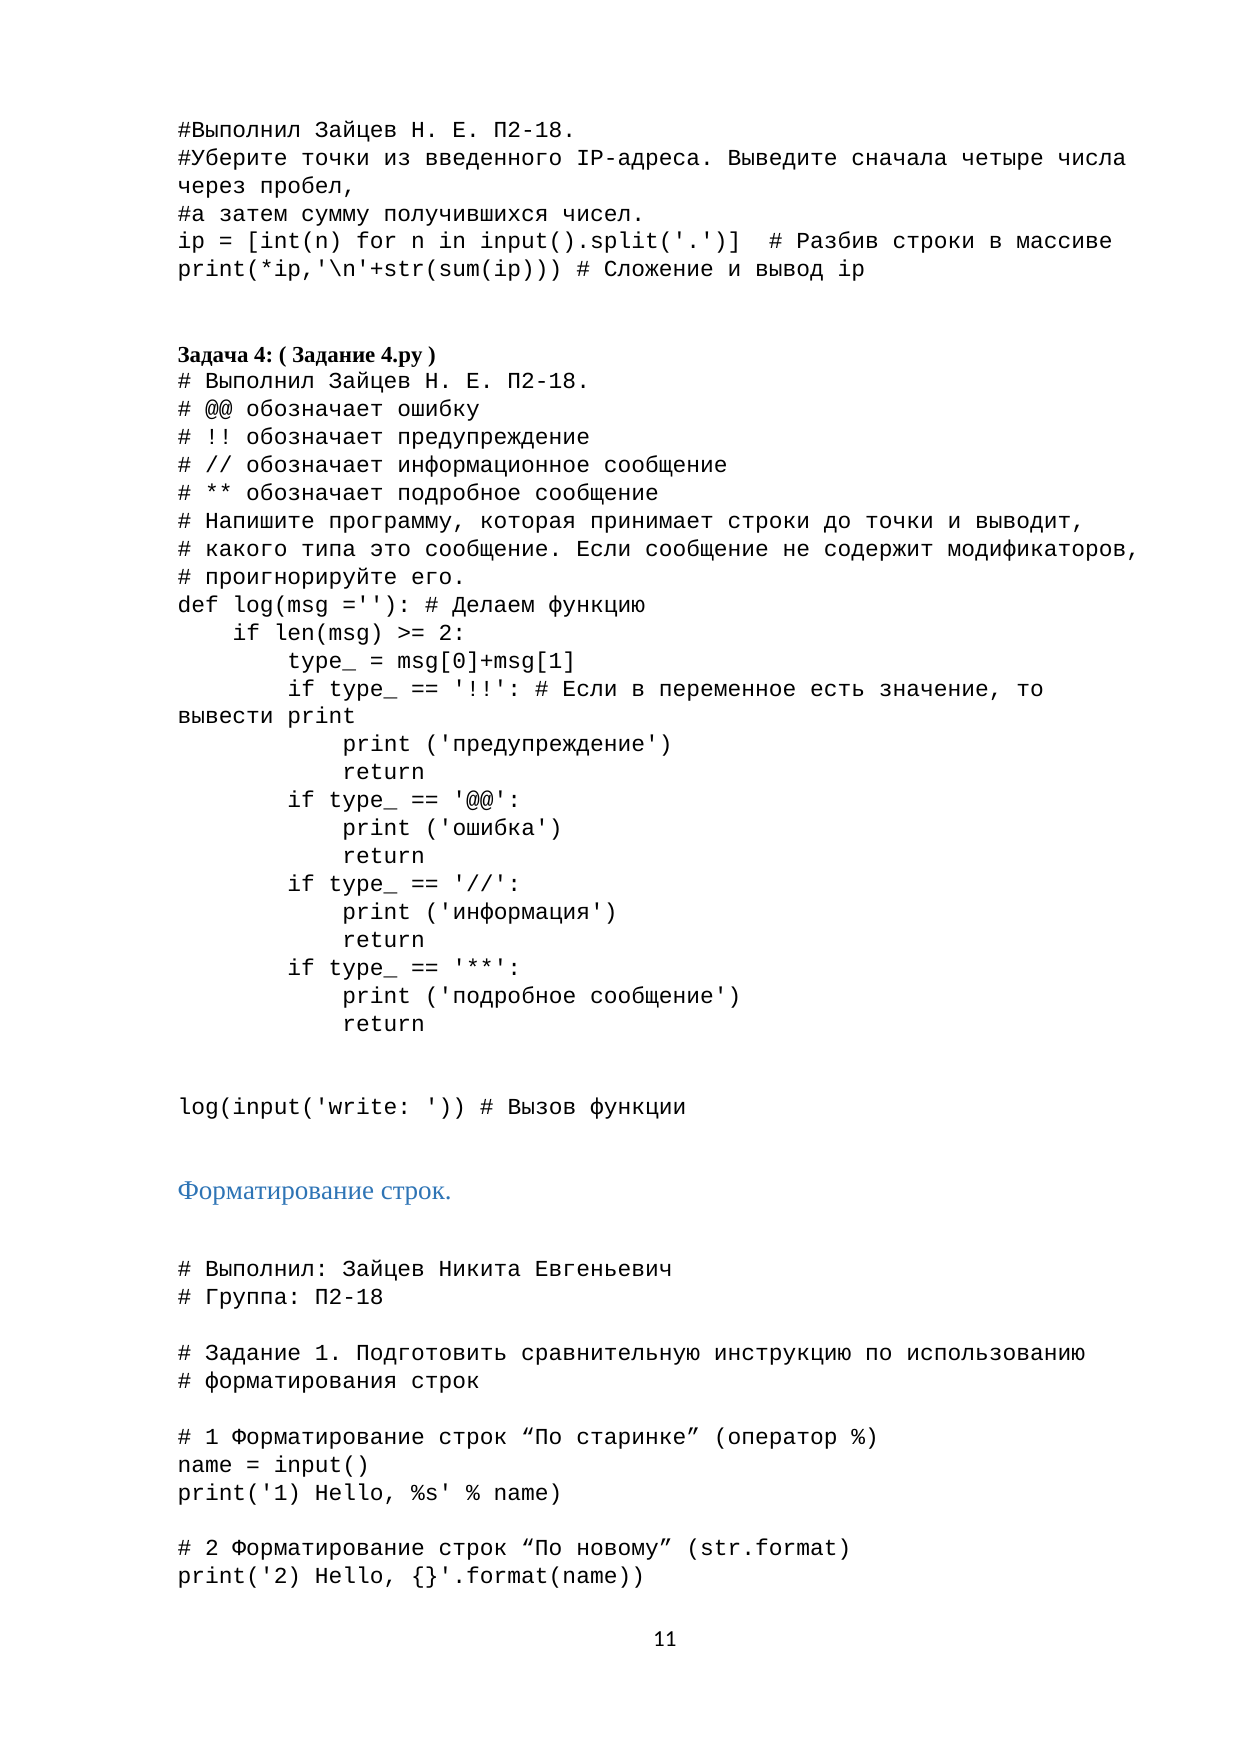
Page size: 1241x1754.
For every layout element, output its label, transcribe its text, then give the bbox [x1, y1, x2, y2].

text return [177, 928, 1152, 954]
text print ('подробное сообщение') [177, 984, 1152, 1010]
text if len(msg) >= 2: [177, 621, 1152, 647]
text Задача 4: ( Задание 4.py ) [177, 341, 1152, 368]
text if type_ == '!!': # Если в переменное есть значение, то вывести print [177, 677, 1152, 731]
text # какого типа это сообщение. Если сообщение не содержит модификаторов, [177, 537, 1152, 563]
text # форматирования строк [177, 1369, 1152, 1395]
text # Выполнил Зайцев Н. Е. П2-18. [177, 370, 1152, 396]
text print('1) Hello, %s' % name) [177, 1481, 1152, 1507]
text if type_ == '**': [177, 956, 1152, 982]
text # ** обозначает подробное сообщение [177, 482, 1152, 507]
text return [177, 761, 1152, 787]
text if type_ == '@@': [177, 789, 1152, 814]
text return [177, 844, 1152, 870]
text # @@ обозначает ошибку [177, 398, 1152, 424]
text def log(msg =''): # Делаем функцию [177, 593, 1152, 619]
text if type_ == '//': [177, 872, 1152, 898]
text #Уберите точки из введенного IP-адреса. Выведите сначала четыре числа через пробел, [177, 146, 1152, 200]
text # Задание 1. Подготовить сравнительную инструкцию по использованию [177, 1341, 1152, 1367]
text # 1 Форматирование строк “По старинке” (оператор %) [177, 1425, 1152, 1451]
text name = input() [177, 1453, 1152, 1479]
text print ('ошибка') [177, 817, 1152, 842]
text #а затем сумму получившихся чисел. [177, 202, 1152, 228]
text print(*ip,'\n'+str(sum(ip))) # Сложение и вывод ip [177, 258, 1152, 284]
text ip = [int(n) for n in input().split('.')] # Разбив строки в массиве [177, 230, 1152, 256]
text # Группа: П2-18 [177, 1286, 1152, 1311]
text # Напишите программу, которая принимает строки до точки и выводит, [177, 509, 1152, 535]
subtitle Форматирование строк. [177, 1174, 1152, 1205]
text print ('предупреждение') [177, 733, 1152, 759]
text type_ = msg[0]+msg[1] [177, 649, 1152, 675]
text #Выполнил Зайцев Н. Е. П2-18. [177, 118, 1152, 144]
text # проигнорируйте его. [177, 565, 1152, 591]
text # Выполнил: Зайцев Никита Евгеньевич [177, 1258, 1152, 1283]
text log(input('write: ')) # Вызов функции [177, 1096, 1152, 1122]
text # !! обозначает предупреждение [177, 426, 1152, 452]
text print ('информация') [177, 900, 1152, 926]
text # 2 Форматирование строк “По новому” (str.format) [177, 1537, 1152, 1563]
text # // обозначает информационное сообщение [177, 454, 1152, 479]
text print('2) Hello, {}'.format(name)) [177, 1565, 1152, 1591]
text return [177, 1012, 1152, 1038]
